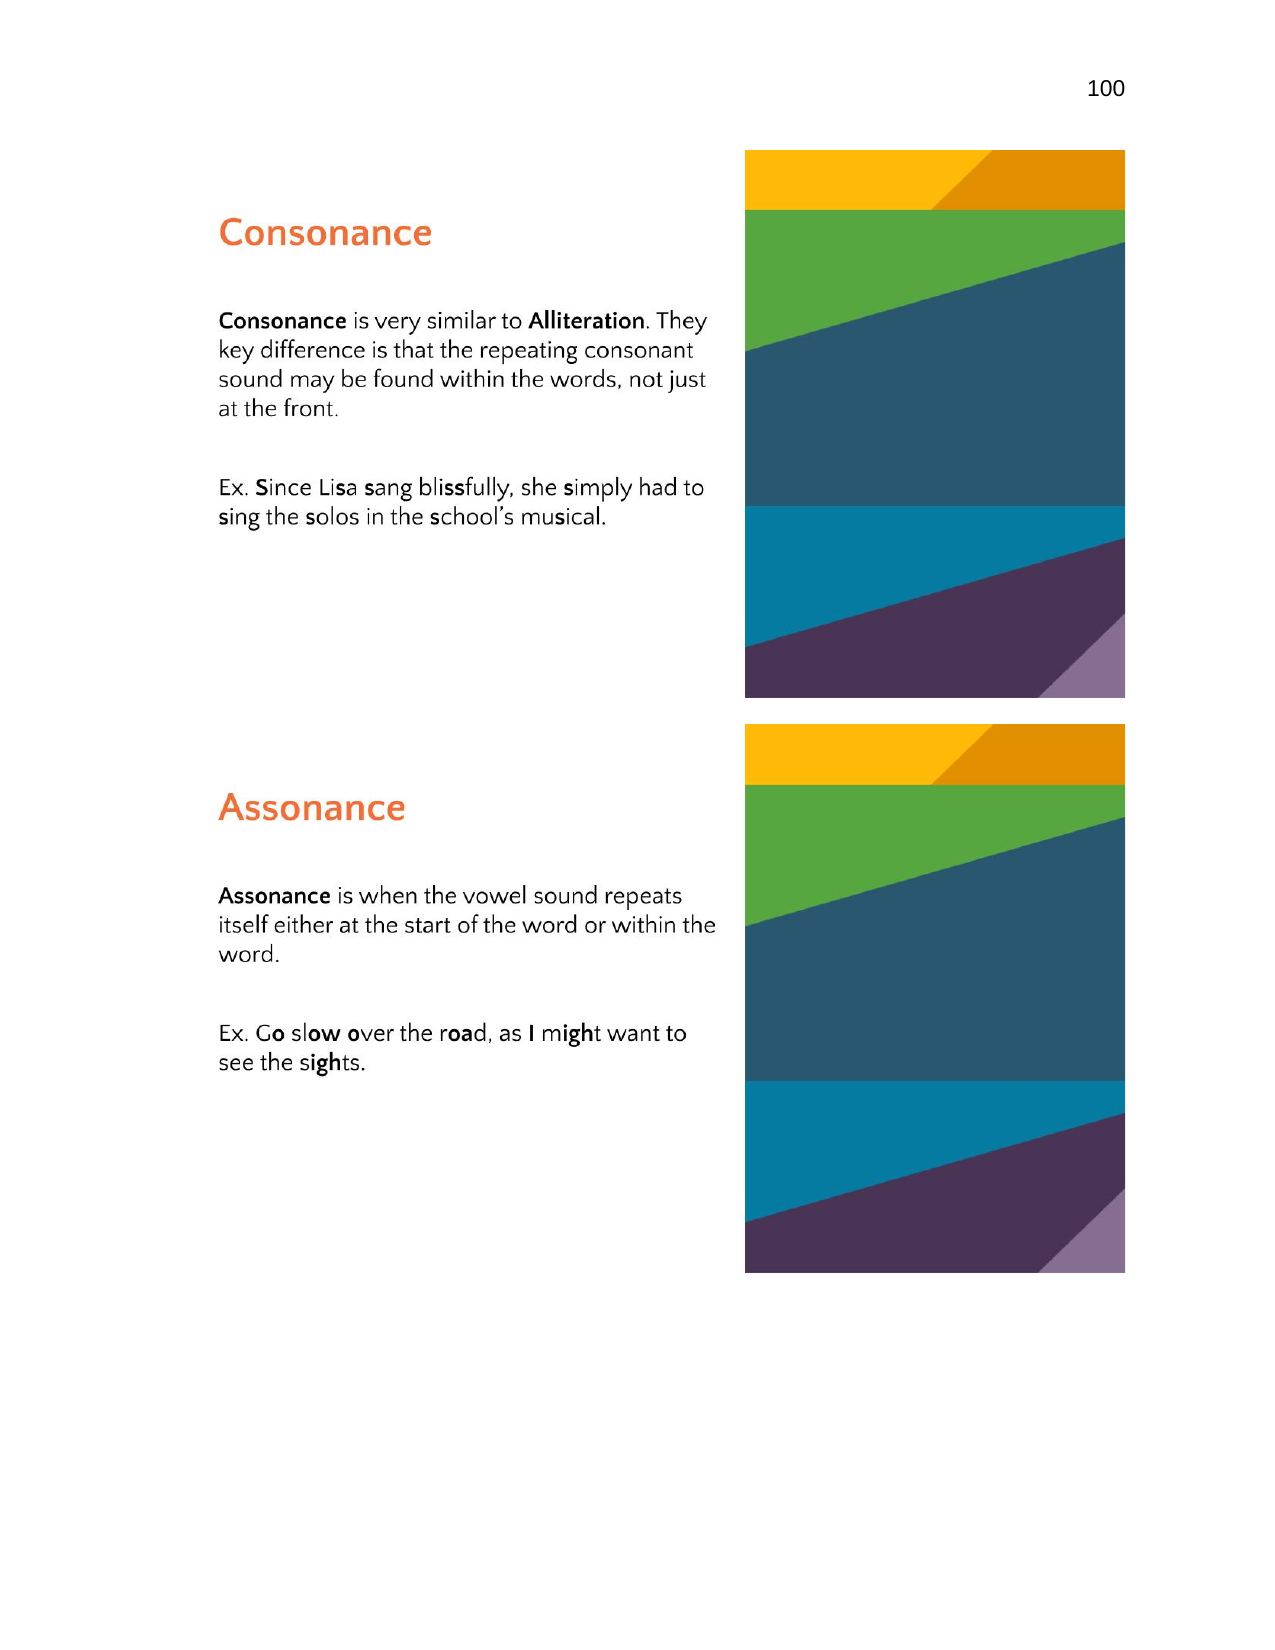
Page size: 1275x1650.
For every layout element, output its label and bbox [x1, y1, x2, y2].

picture [150, 150, 1125, 698]
picture [150, 724, 1125, 1273]
